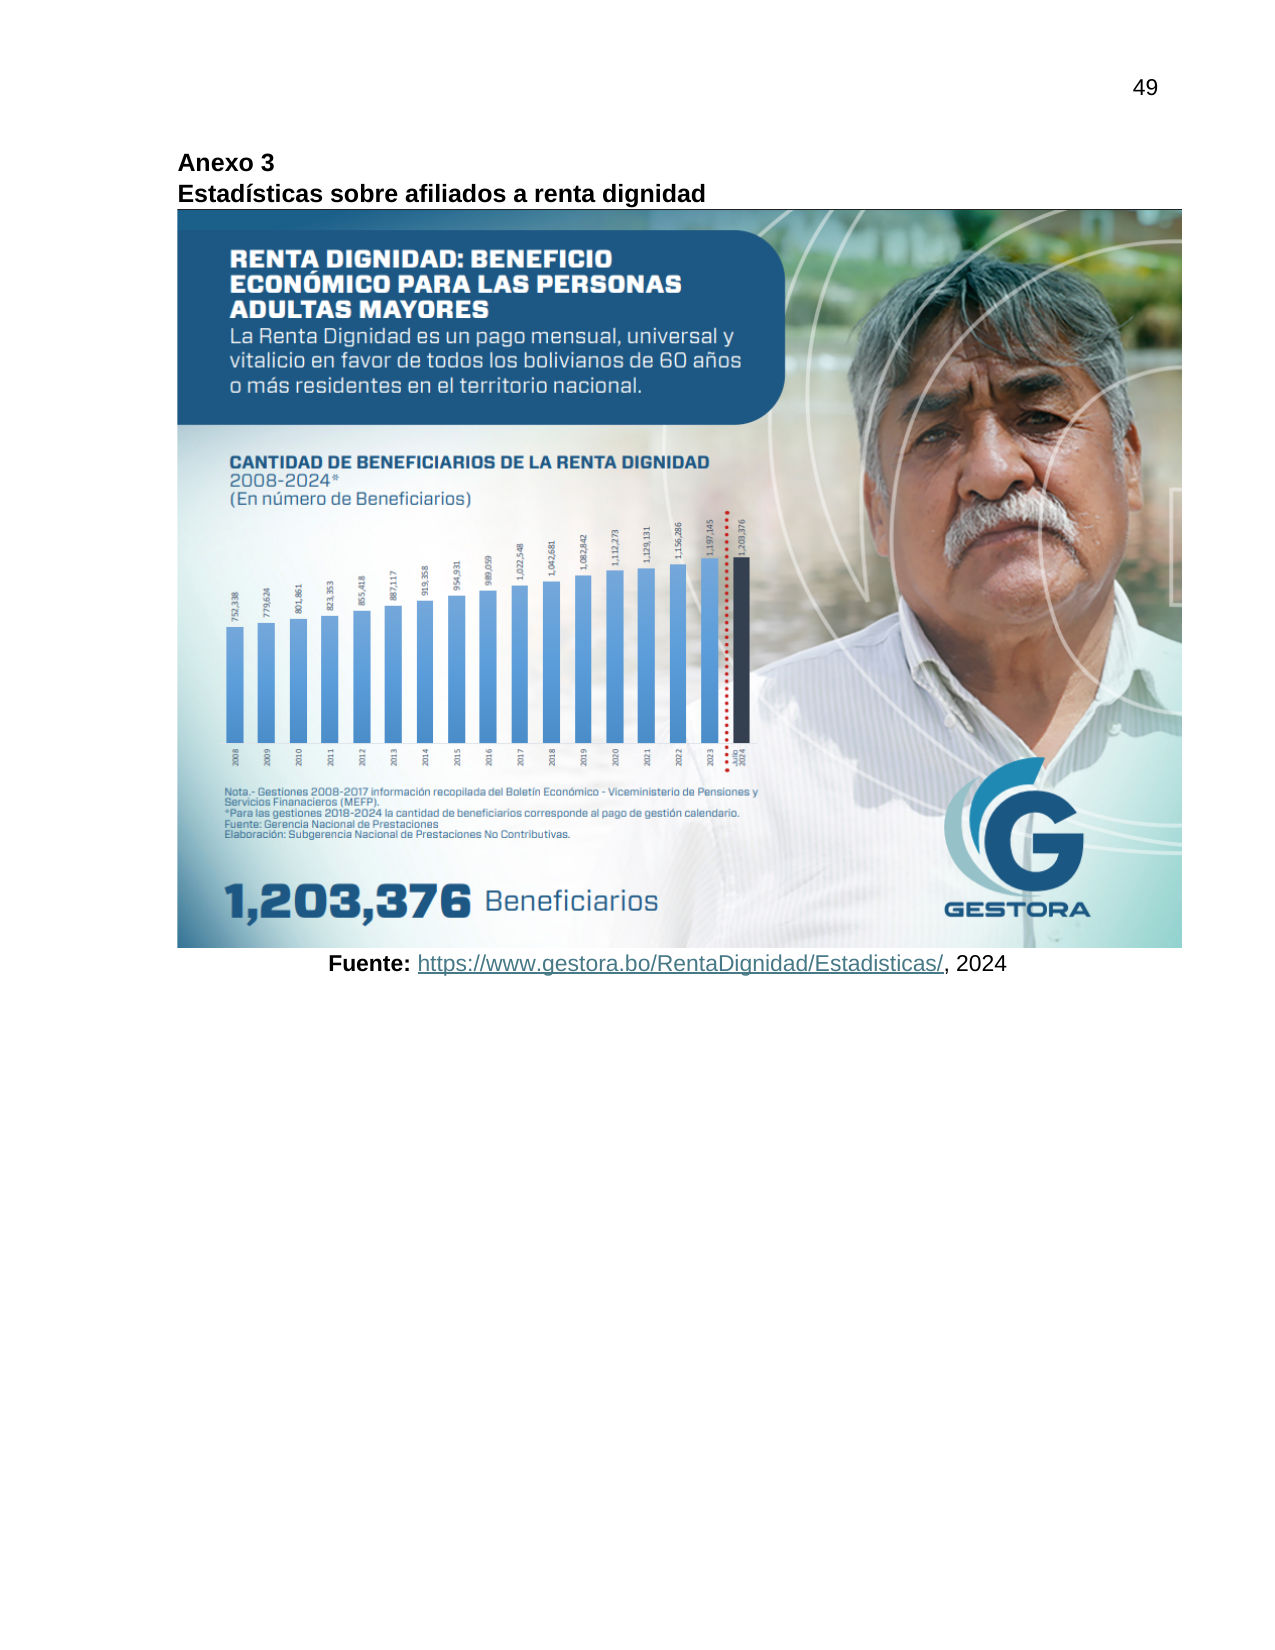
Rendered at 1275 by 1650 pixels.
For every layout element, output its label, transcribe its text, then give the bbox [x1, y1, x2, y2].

text Fuente: https://www.gestora.bo/RentaDignidad/Estadisticas/, 2024 [177, 949, 1158, 976]
picture [177, 209, 1182, 948]
text Estadísticas sobre afiliados a renta dignidad [177, 179, 1158, 207]
text Anexo 3 [177, 148, 1158, 176]
